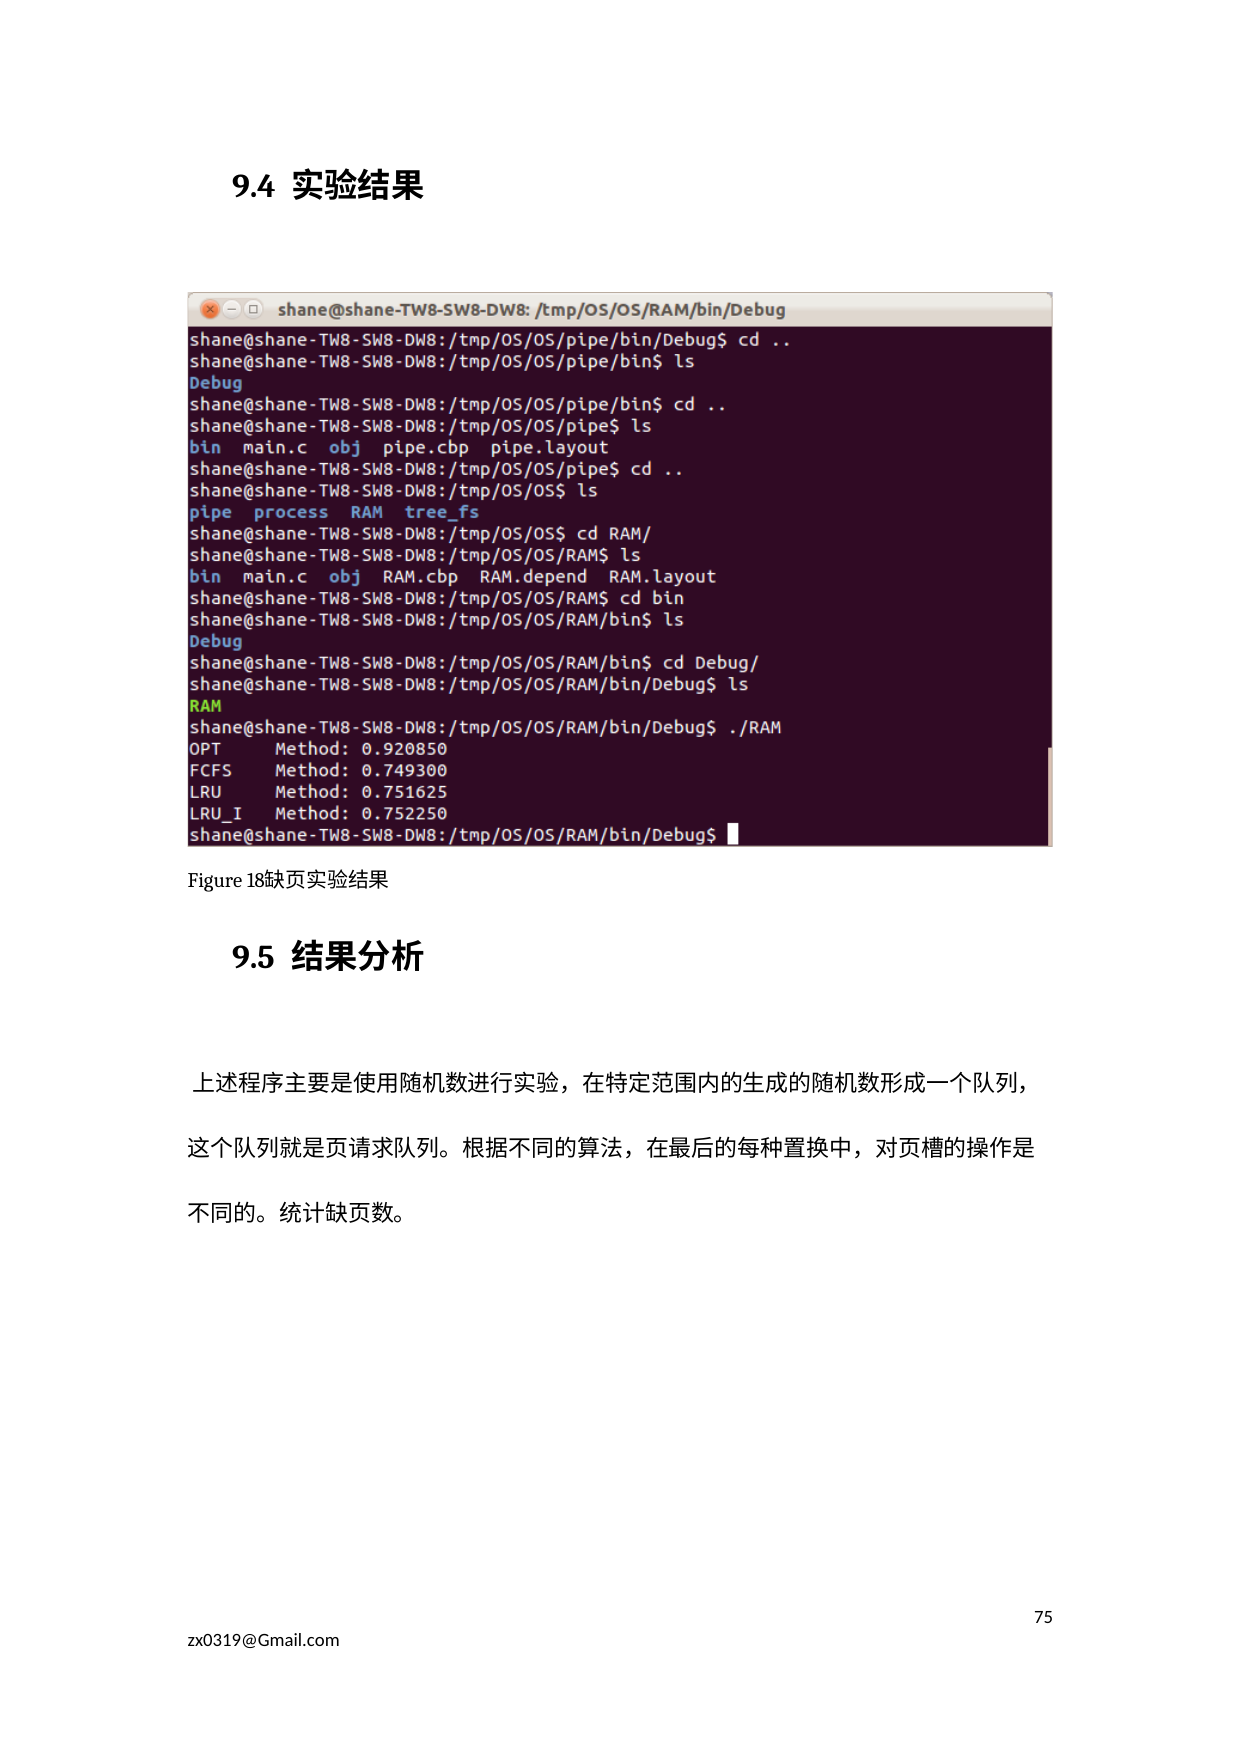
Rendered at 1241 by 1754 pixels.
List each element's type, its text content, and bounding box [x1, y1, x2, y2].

text 上述程序主要是使用随机数进行实验，在特定范围内的生成的随机数形成一个队列，这个队列就是页请求队列。根据不同的算法，在最后的每种置换中，对页槽的操作是不同的。统计缺页数。 [187, 1049, 1053, 1244]
subtitle 结果分析 [232, 922, 1053, 987]
text Figure 18缺页实验结果 [187, 862, 1053, 895]
picture [187, 292, 1053, 847]
subtitle 实验结果 [232, 150, 1053, 215]
